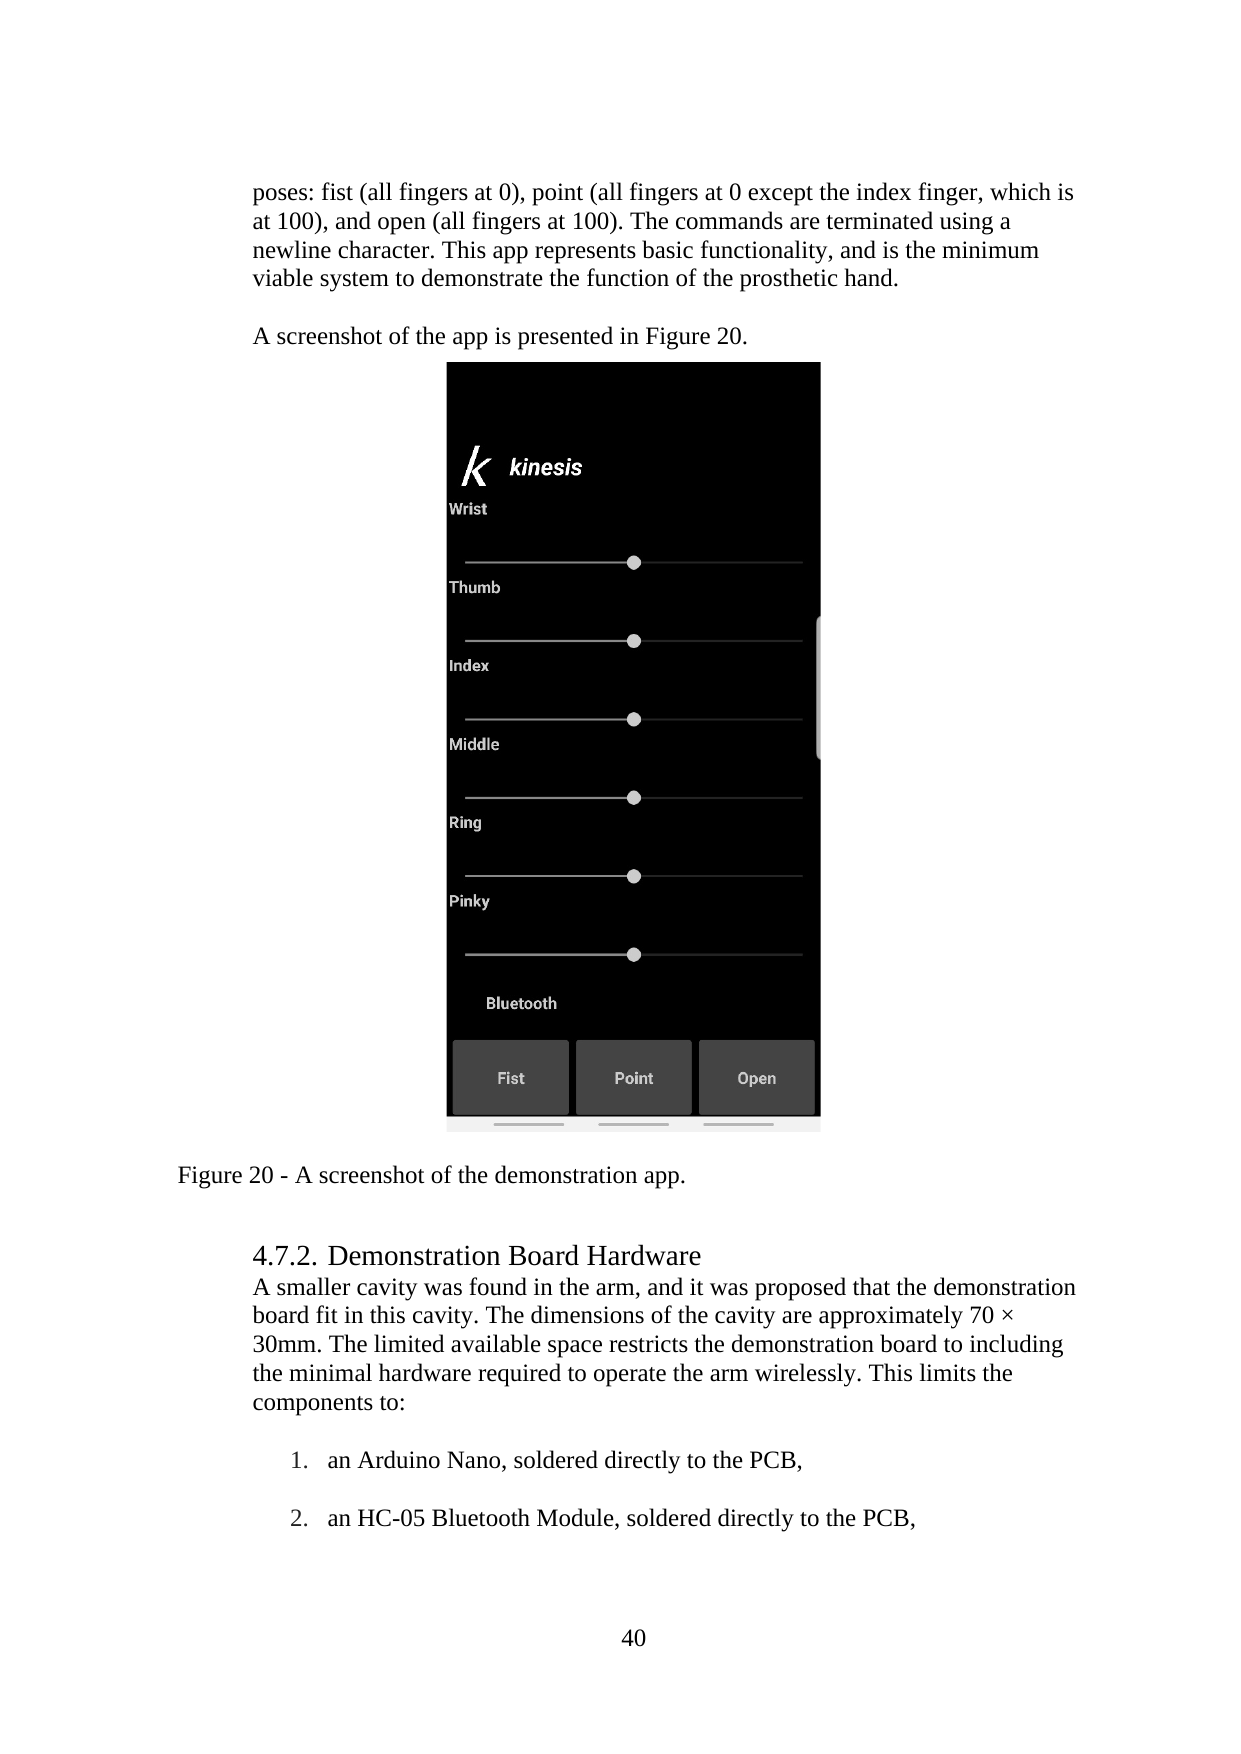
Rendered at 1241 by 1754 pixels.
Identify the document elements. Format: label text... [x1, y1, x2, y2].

subtitle Demonstration Board Hardware [252, 1238, 1090, 1272]
list an HC-05 Bluetooth Module, soldered directly to the PCB, [290, 1503, 1090, 1531]
text Figure 20 - A screenshot of the demonstration app. [177, 1160, 1090, 1189]
picture [446, 362, 821, 1132]
text A screenshot of the app is presented in Figure 20. [252, 321, 1090, 350]
list an Arduino Nano, soldered directly to the PCB, [290, 1445, 1090, 1473]
text A smaller cavity was found in the arm, and it was proposed that the demonstration board fit in this cavity. The dimensions of the cavity are approximately 70 × 30mm. The limited available space restricts the demonstration board to including the minimal hardware required to operate the arm wirelessly. This limits the components to: [252, 1272, 1090, 1416]
text poses: fist (all fingers at 0), point (all fingers at 0 except the index finger, which is at 100), and open (all fingers at 100). The commands are terminated using a newline character. This app represents basic functionality, and is the minimum viable system to demonstrate the function of the prosthetic hand. [252, 177, 1090, 292]
